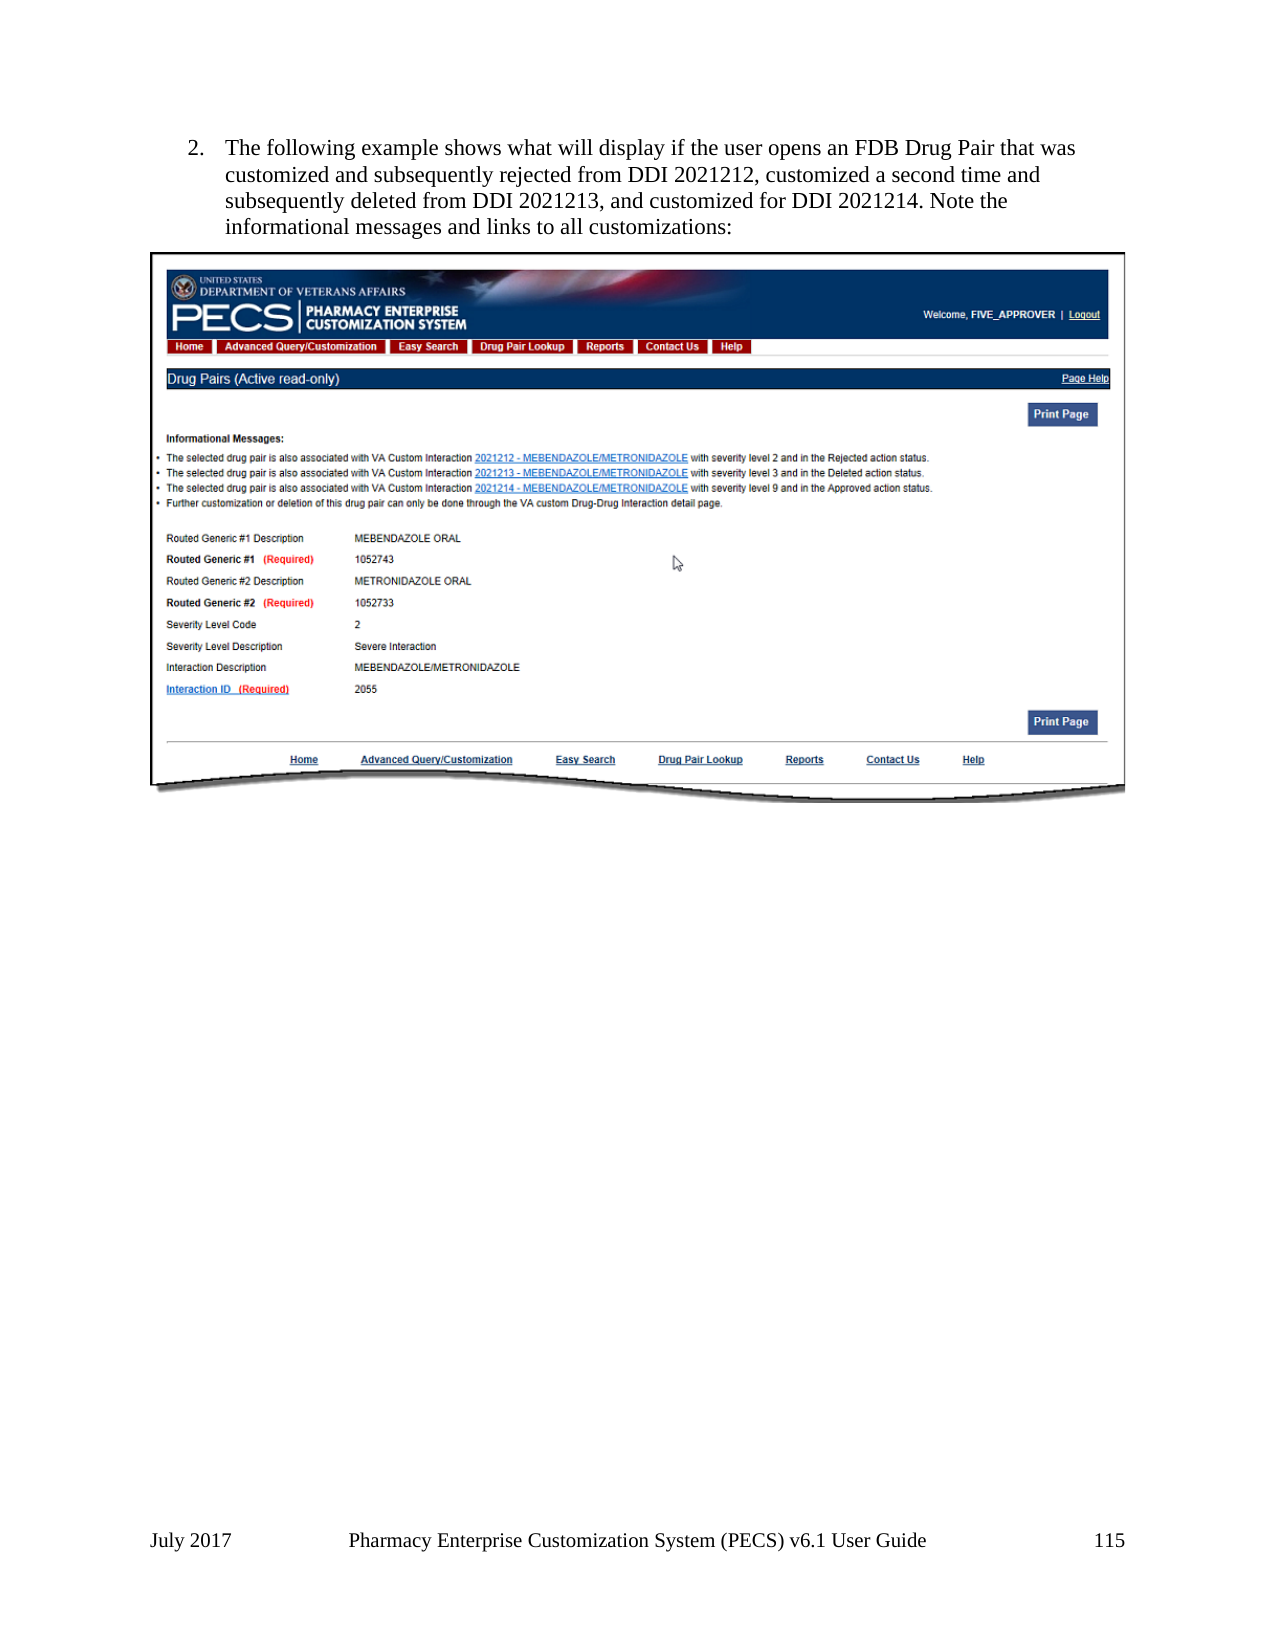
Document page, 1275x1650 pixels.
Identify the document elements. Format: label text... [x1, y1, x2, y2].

list The following example shows what will display if the user opens an FDB Drug Pair that was customized and subsequently rejected from DDI 2021212, customized a second time and subsequently deleted from DDI 2021213, and customized for DDI 2021214. Note the informational messages and links to all customizations: [187, 134, 1125, 240]
picture [150, 252, 1125, 803]
